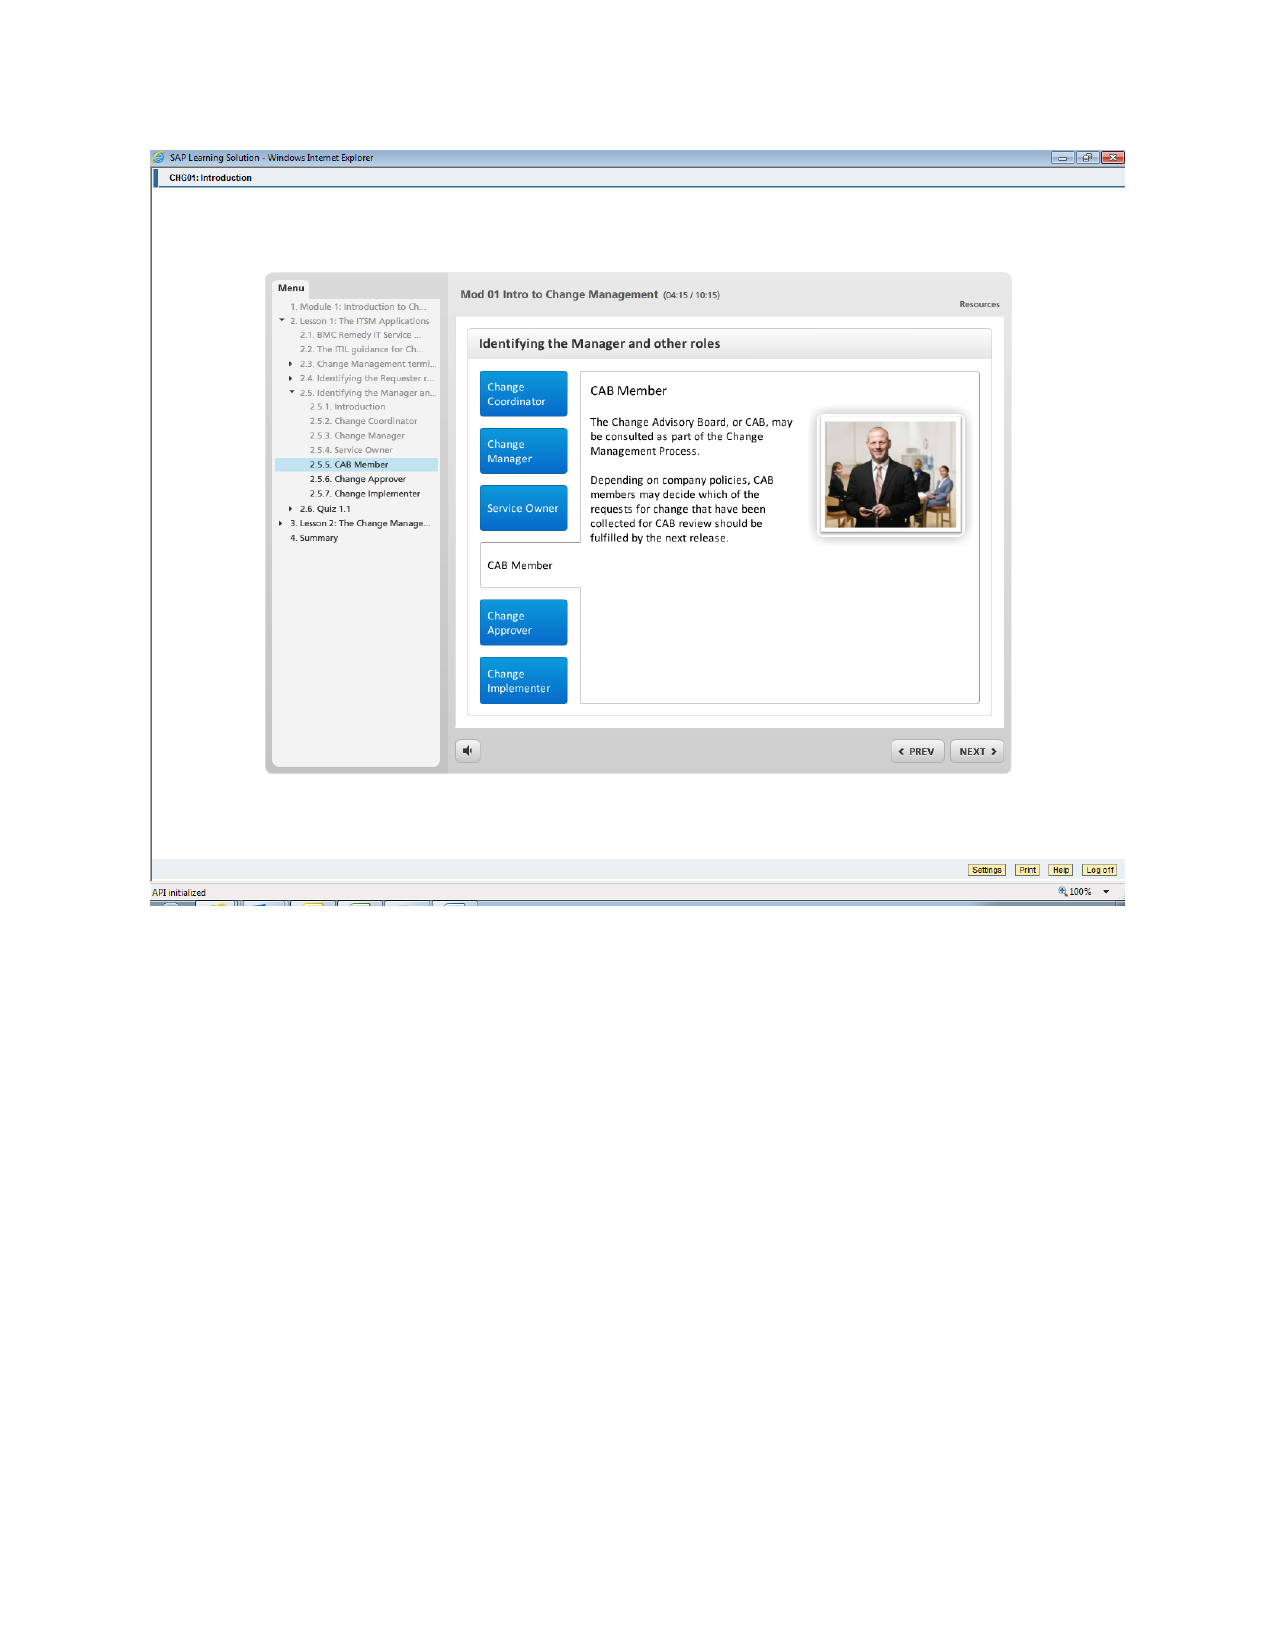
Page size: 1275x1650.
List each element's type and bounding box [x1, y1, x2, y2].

picture [150, 150, 1125, 906]
